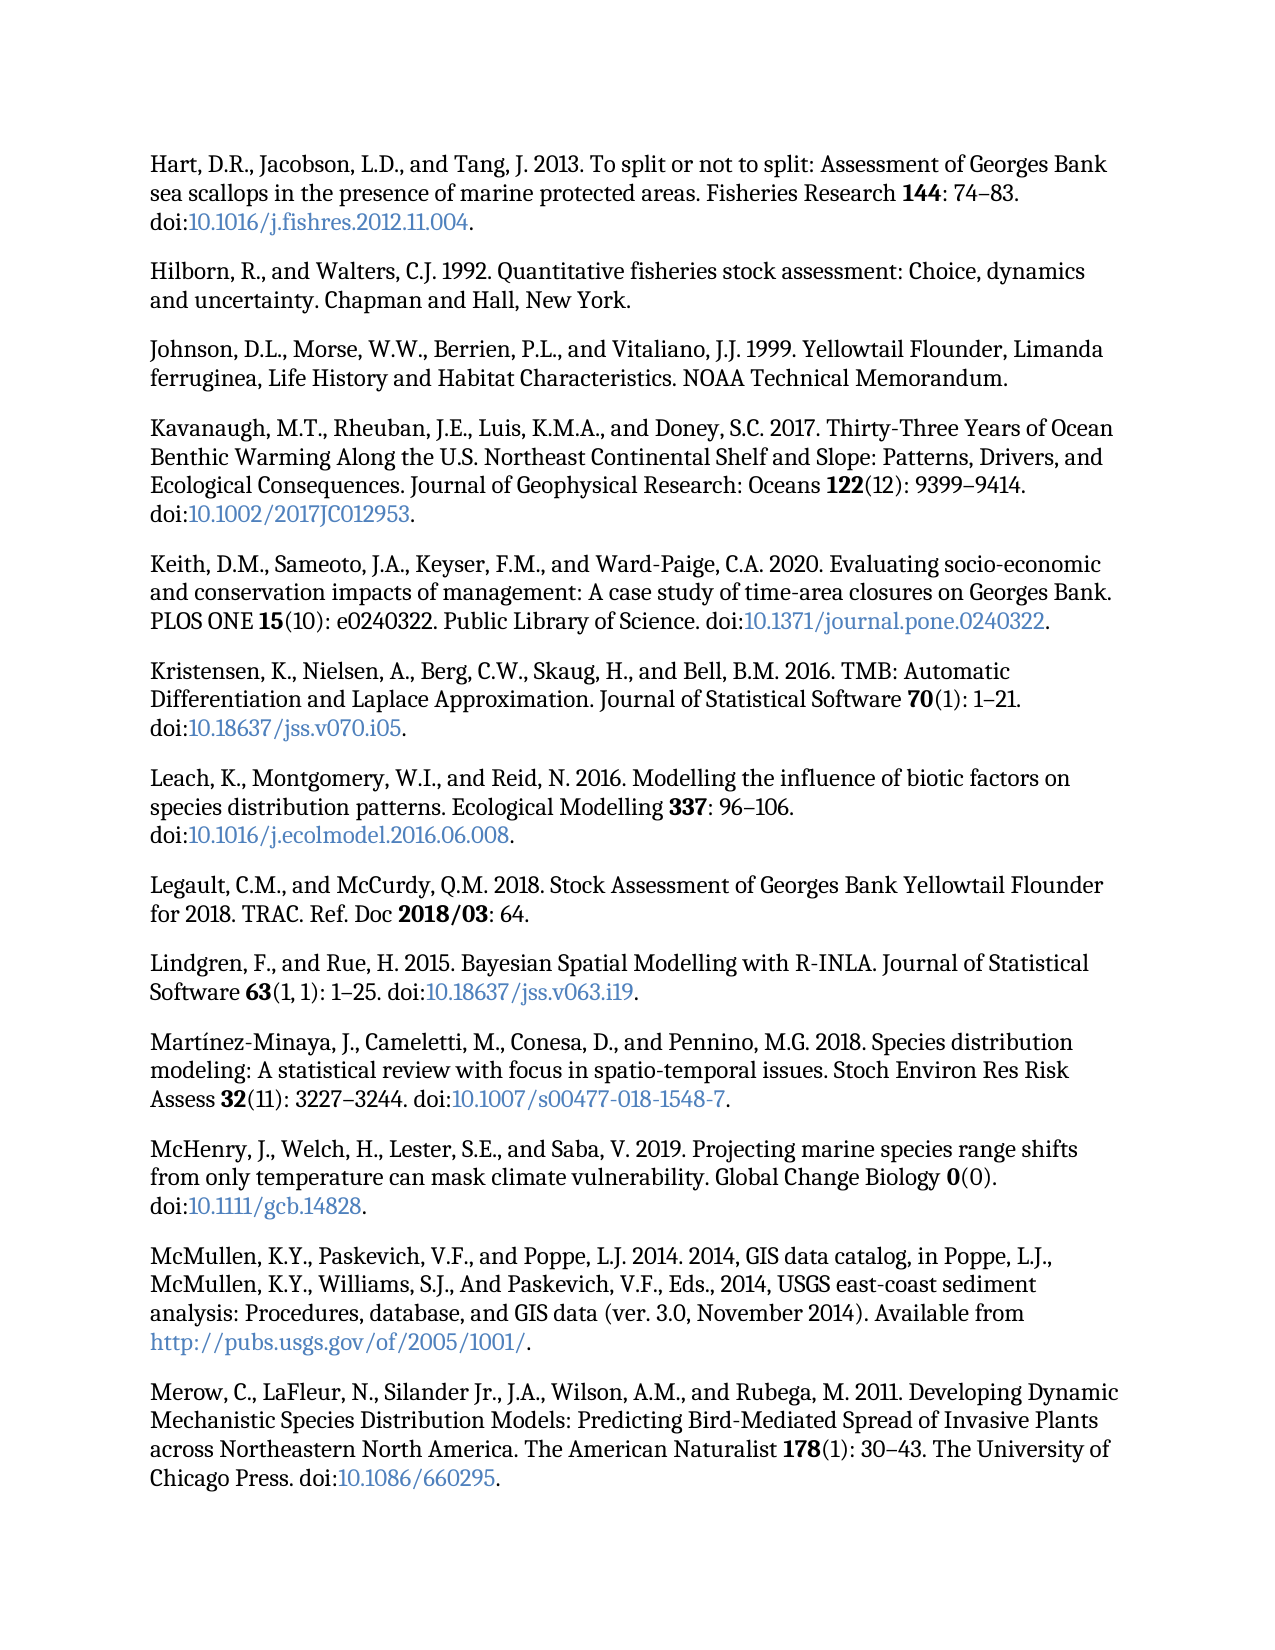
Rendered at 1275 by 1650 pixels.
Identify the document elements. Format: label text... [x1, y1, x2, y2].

text McMullen, K.Y., Paskevich, V.F., and Poppe, L.J. 2014. 2014, GIS data catalog, in Poppe, L.J., McMullen, K.Y., Williams, S.J., And Paskevich, V.F., Eds., 2014, USGS east-coast sediment analysis: Procedures, database, and GIS data (ver. 3.0, November 2014). Available from http://pubs.usgs.gov/of/2005/1001/. [150, 1242, 1125, 1357]
text McHenry, J., Welch, H., Lester, S.E., and Saba, V. 2019. Projecting marine species range shifts from only temperature can mask climate vulnerability. Global Change Biology 0(0). doi:10.1111/gcb.14828. [150, 1134, 1125, 1221]
text Kristensen, K., Nielsen, A., Berg, C.W., Skaug, H., and Bell, B.M. 2016. TMB: Automatic Differentiation and Laplace Approximation. Journal of Statistical Software 70(1): 1–21. doi:10.18637/jss.v070.i05. [150, 657, 1125, 743]
text Hilborn, R., and Walters, C.J. 1992. Quantitative fisheries stock assessment: Choice, dynamics and uncertainty. Chapman and Hall, New York. [150, 257, 1125, 314]
text Keith, D.M., Sameoto, J.A., Keyser, F.M., and Ward-Paige, C.A. 2020. Evaluating socio-economic and conservation impacts of management: A case study of time-area closures on Georges Bank. PLOS ONE 15(10): e0240322. Public Library of Science. doi:10.1371/journal.pone.0240322. [150, 549, 1125, 636]
text Legault, C.M., and McCurdy, Q.M. 2018. Stock Assessment of Georges Bank Yellowtail Flounder for 2018. TRAC. Ref. Doc 2018/03: 64. [150, 871, 1125, 928]
text Hart, D.R., Jacobson, L.D., and Tang, J. 2013. To split or not to split: Assessment of Georges Bank sea scallops in the presence of marine protected areas. Fisheries Research 144: 74–83. doi:10.1016/j.fishres.2012.11.004. [150, 150, 1125, 236]
text Merow, C., LaFleur, N., Silander Jr., J.A., Wilson, A.M., and Rubega, M. 2011. Developing Dynamic Mechanistic Species Distribution Models: Predicting Bird-Mediated Spread of Invasive Plants across Northeastern North America. The American Naturalist 178(1): 30–43. The University of Chicago Press. doi:10.1086/660295. [150, 1377, 1125, 1492]
text Martínez-Minaya, J., Cameletti, M., Conesa, D., and Pennino, M.G. 2018. Species distribution modeling: A statistical review with focus in spatio-temporal issues. Stoch Environ Res Risk Assess 32(11): 3227–3244. doi:10.1007/s00477-018-1548-7. [150, 1027, 1125, 1114]
text Kavanaugh, M.T., Rheuban, J.E., Luis, K.M.A., and Doney, S.C. 2017. Thirty-Three Years of Ocean Benthic Warming Along the U.S. Northeast Continental Shelf and Slope: Patterns, Drivers, and Ecological Consequences. Journal of Geophysical Research: Oceans 122(12): 9399–9414. doi:10.1002/2017JC012953. [150, 414, 1125, 529]
text Leach, K., Montgomery, W.I., and Reid, N. 2016. Modelling the influence of biotic factors on species distribution patterns. Ecological Modelling 337: 96–106. doi:10.1016/j.ecolmodel.2016.06.008. [150, 764, 1125, 850]
text Lindgren, F., and Rue, H. 2015. Bayesian Spatial Modelling with R-INLA. Journal of Statistical Software 63(1, 1): 1–25. doi:10.18637/jss.v063.i19. [150, 949, 1125, 1007]
text Johnson, D.L., Morse, W.W., Berrien, P.L., and Vitaliano, J.J. 1999. Yellowtail Flounder, Limanda ferruginea, Life History and Habitat Characteristics. NOAA Technical Memorandum. [150, 335, 1125, 393]
